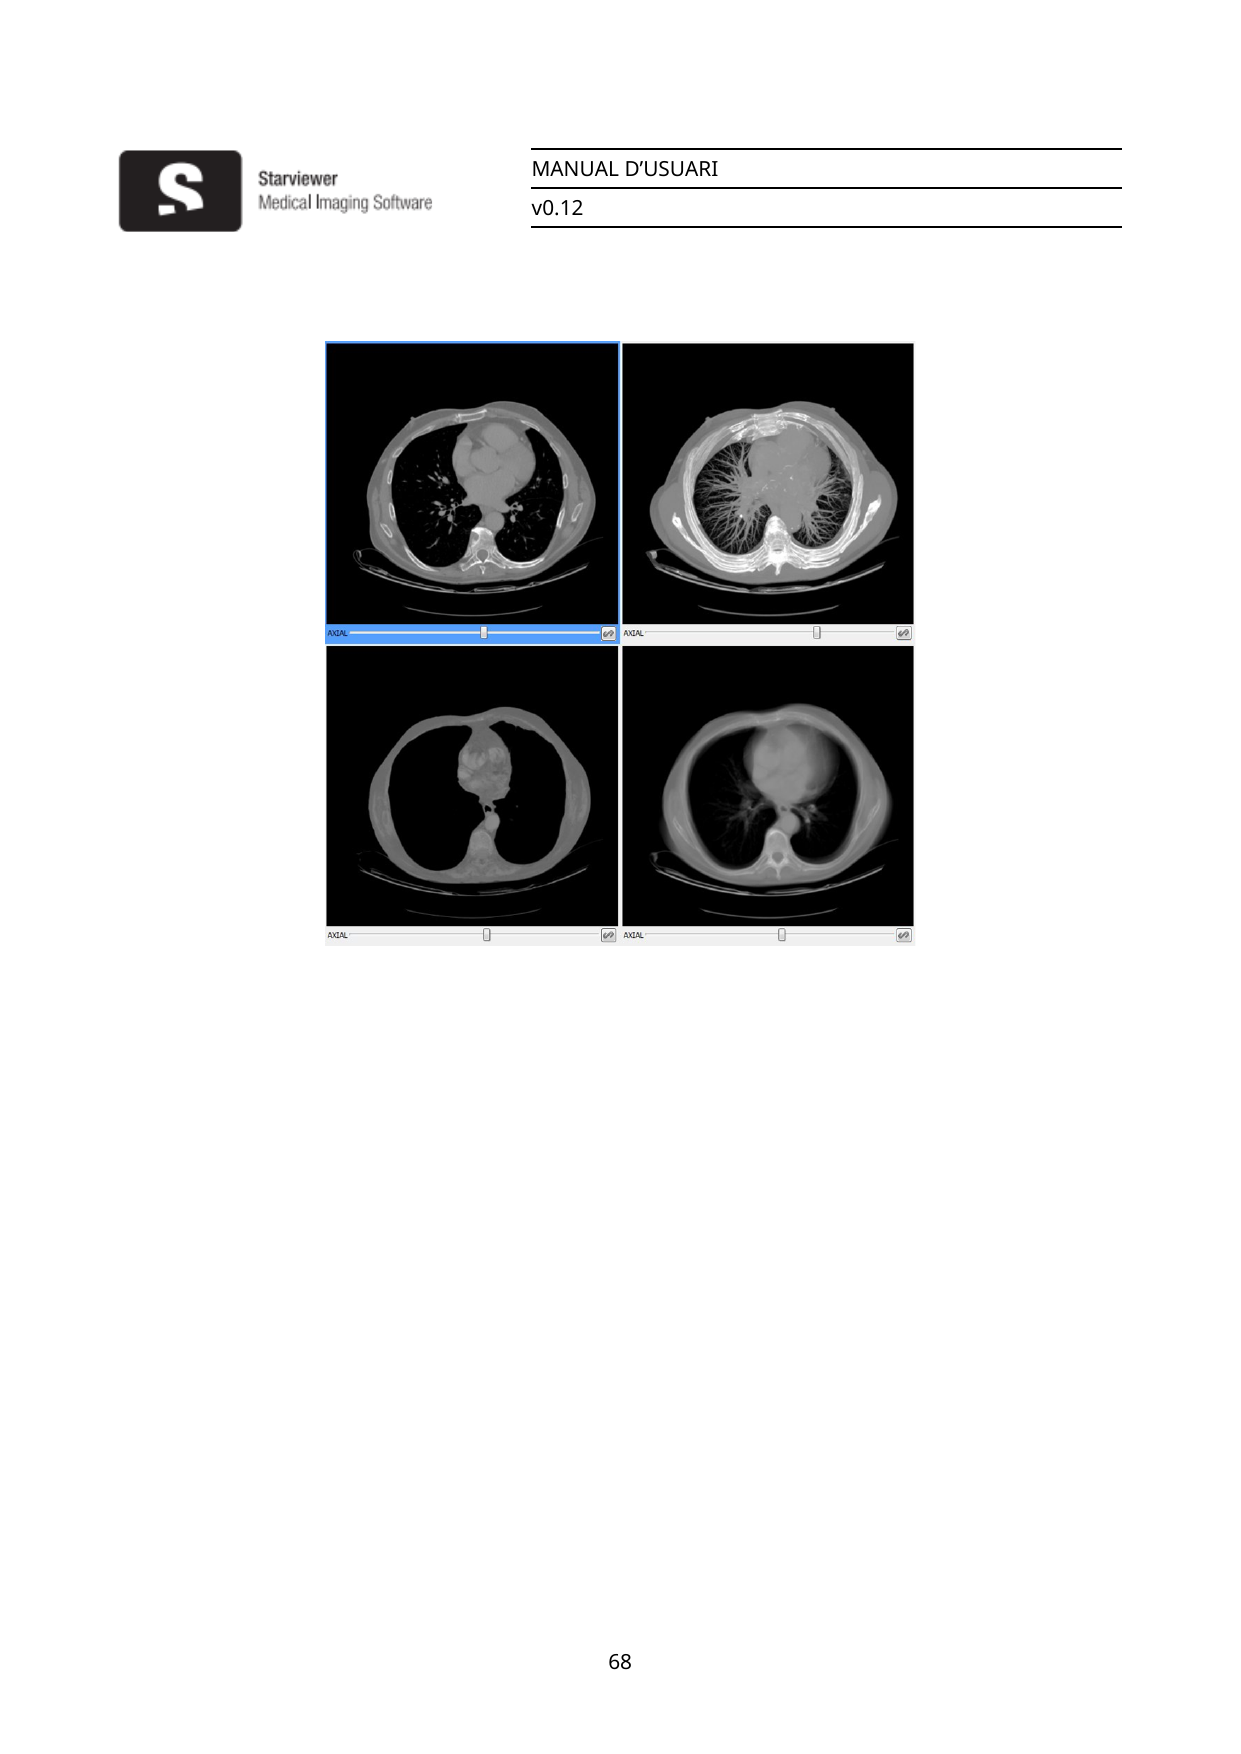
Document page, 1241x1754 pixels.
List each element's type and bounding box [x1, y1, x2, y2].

picture [325, 341, 916, 946]
